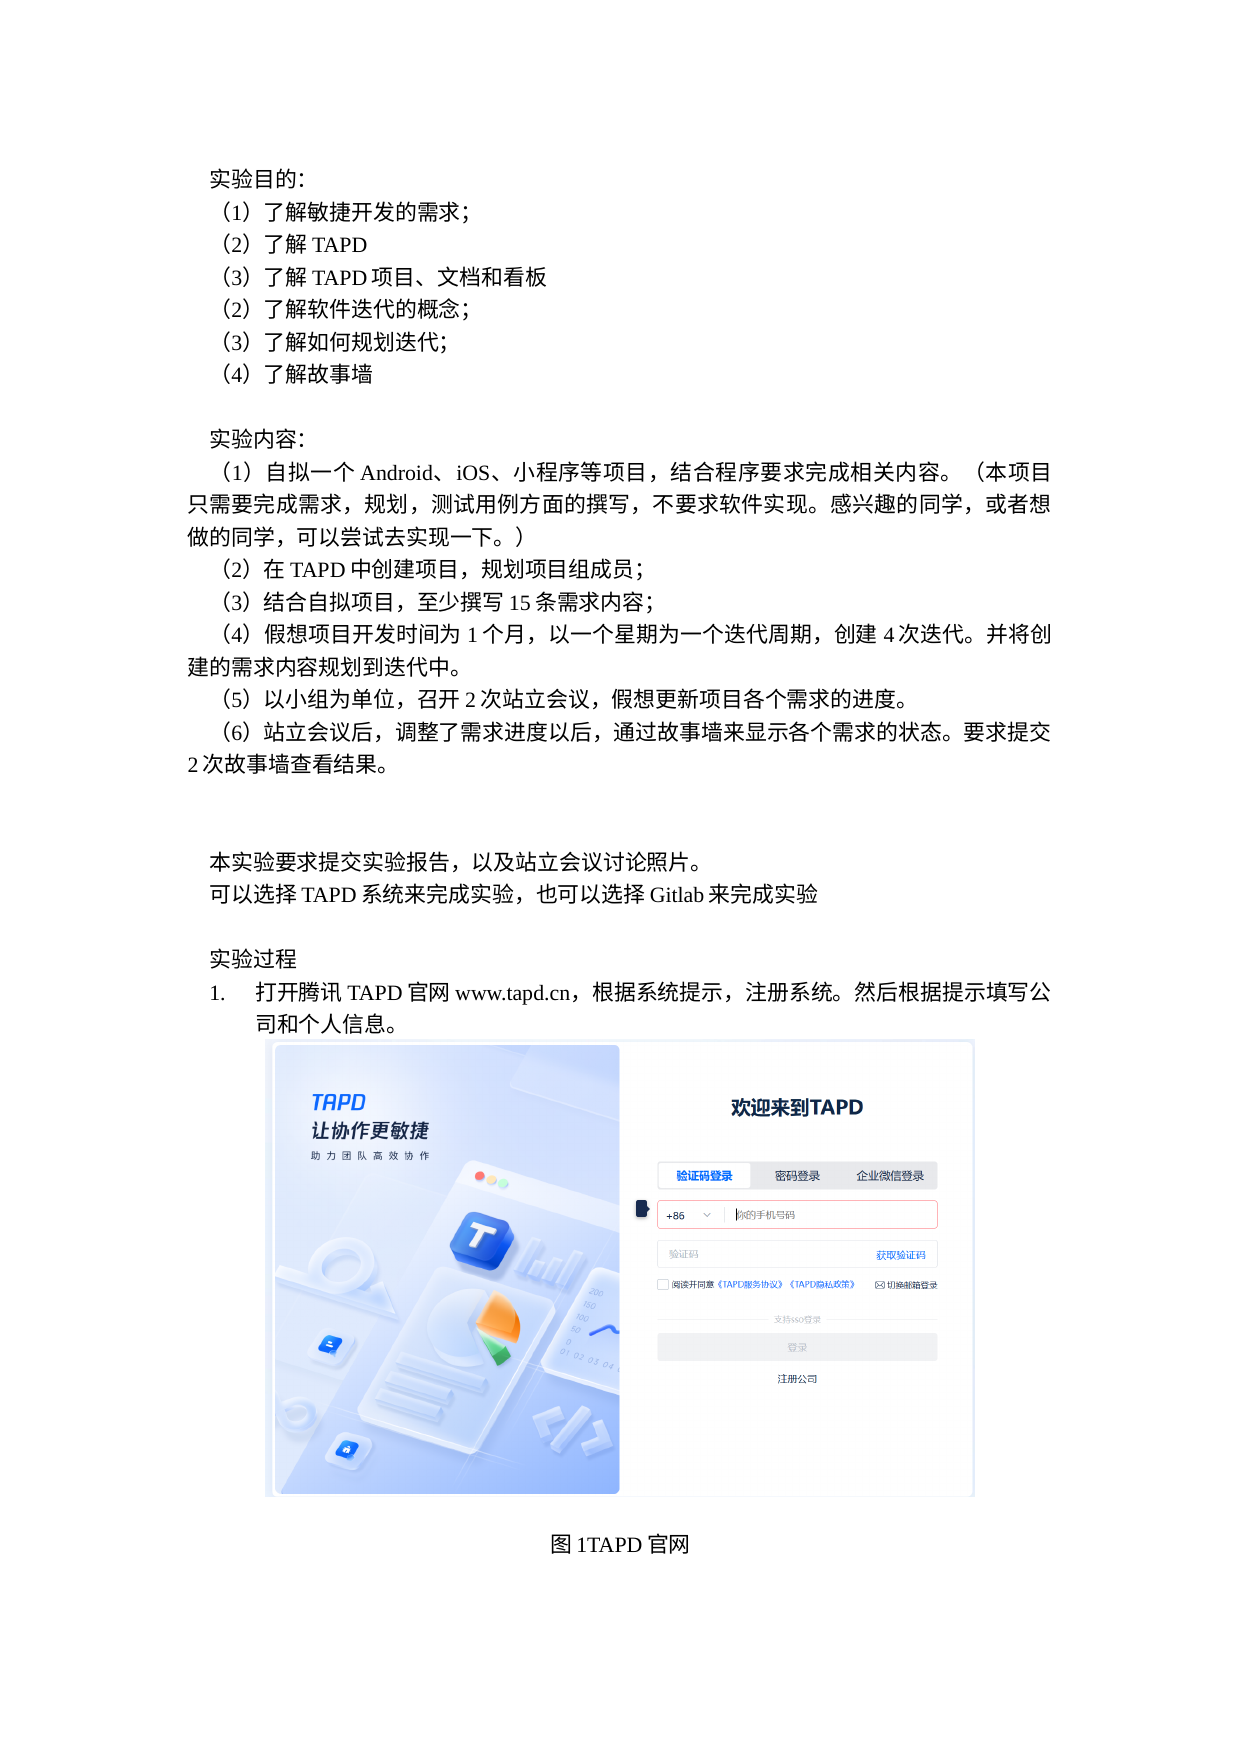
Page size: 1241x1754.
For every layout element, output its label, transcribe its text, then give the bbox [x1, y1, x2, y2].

text （6）站立会议后，调整了需求进度以后，通过故事墙来显示各个需求的状态。要求提交2次故事墙查看结果。 [187, 714, 1053, 779]
text 本实验要求提交实验报告，以及站立会议讨论照片。 [187, 844, 1053, 877]
text 实验过程 [187, 942, 1053, 974]
text 实验内容： [187, 422, 1053, 454]
text （2）了解软件迭代的概念； [187, 292, 1053, 324]
text 实验目的： [187, 162, 1053, 194]
text （4）假想项目开发时间为1个月，以一个星期为一个迭代周期，创建4次迭代。并将创建的需求内容规划到迭代中。 [187, 617, 1053, 682]
list 了解敏捷开发的需求； [187, 194, 1053, 227]
text （5）以小组为单位，召开2次站立会议，假想更新项目各个需求的进度。 [187, 682, 1053, 714]
text （1）自拟一个Android、iOS、小程序等项目，结合程序要求完成相关内容。（本项目只需要完成需求，规划，测试用例方面的撰写，不要求软件实现。感兴趣的同学，或者想做的同学，可以尝试去实现一下。） [187, 454, 1053, 552]
list 了解TAPD [187, 227, 1053, 259]
text （3）结合自拟项目，至少撰写15条需求内容； [187, 584, 1053, 617]
text 图1TAPD官网 [187, 1527, 1053, 1559]
text （2）在TAPD中创建项目，规划项目组成员； [187, 552, 1053, 584]
picture [265, 1039, 975, 1497]
text （3）了解如何规划迭代； [187, 324, 1053, 357]
list 打开腾讯TAPD官网www.tapd.cn，根据系统提示，注册系统。然后根据提示填写公司和个人信息。 [209, 974, 1053, 1039]
list 了解TAPD项目、文档和看板 [187, 259, 1053, 292]
text 可以选择TAPD系统来完成实验，也可以选择Gitlab来完成实验 [187, 877, 1053, 909]
text （4）了解故事墙 [187, 357, 1053, 389]
